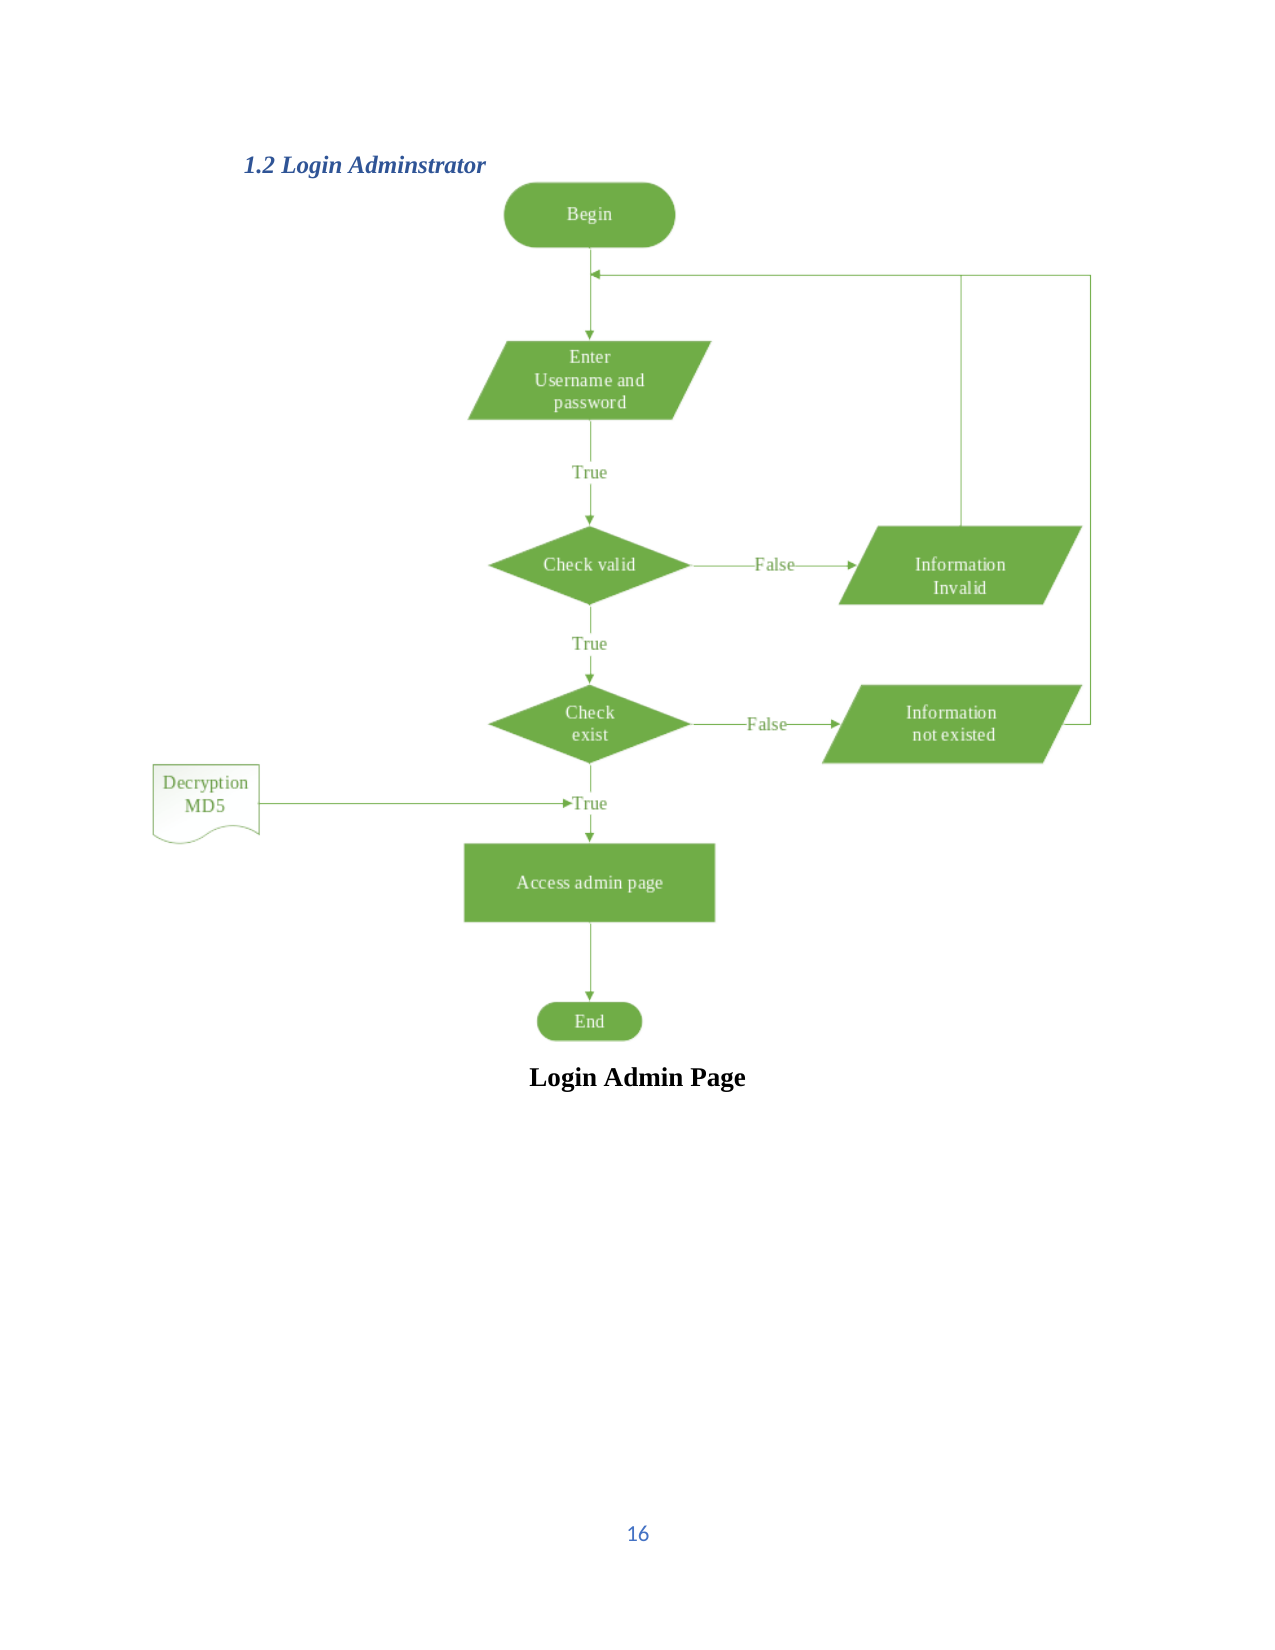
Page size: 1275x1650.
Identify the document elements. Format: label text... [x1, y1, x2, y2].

subtitle Login Adminstrator [244, 150, 1125, 179]
text Login Admin Page [150, 228, 1125, 1092]
